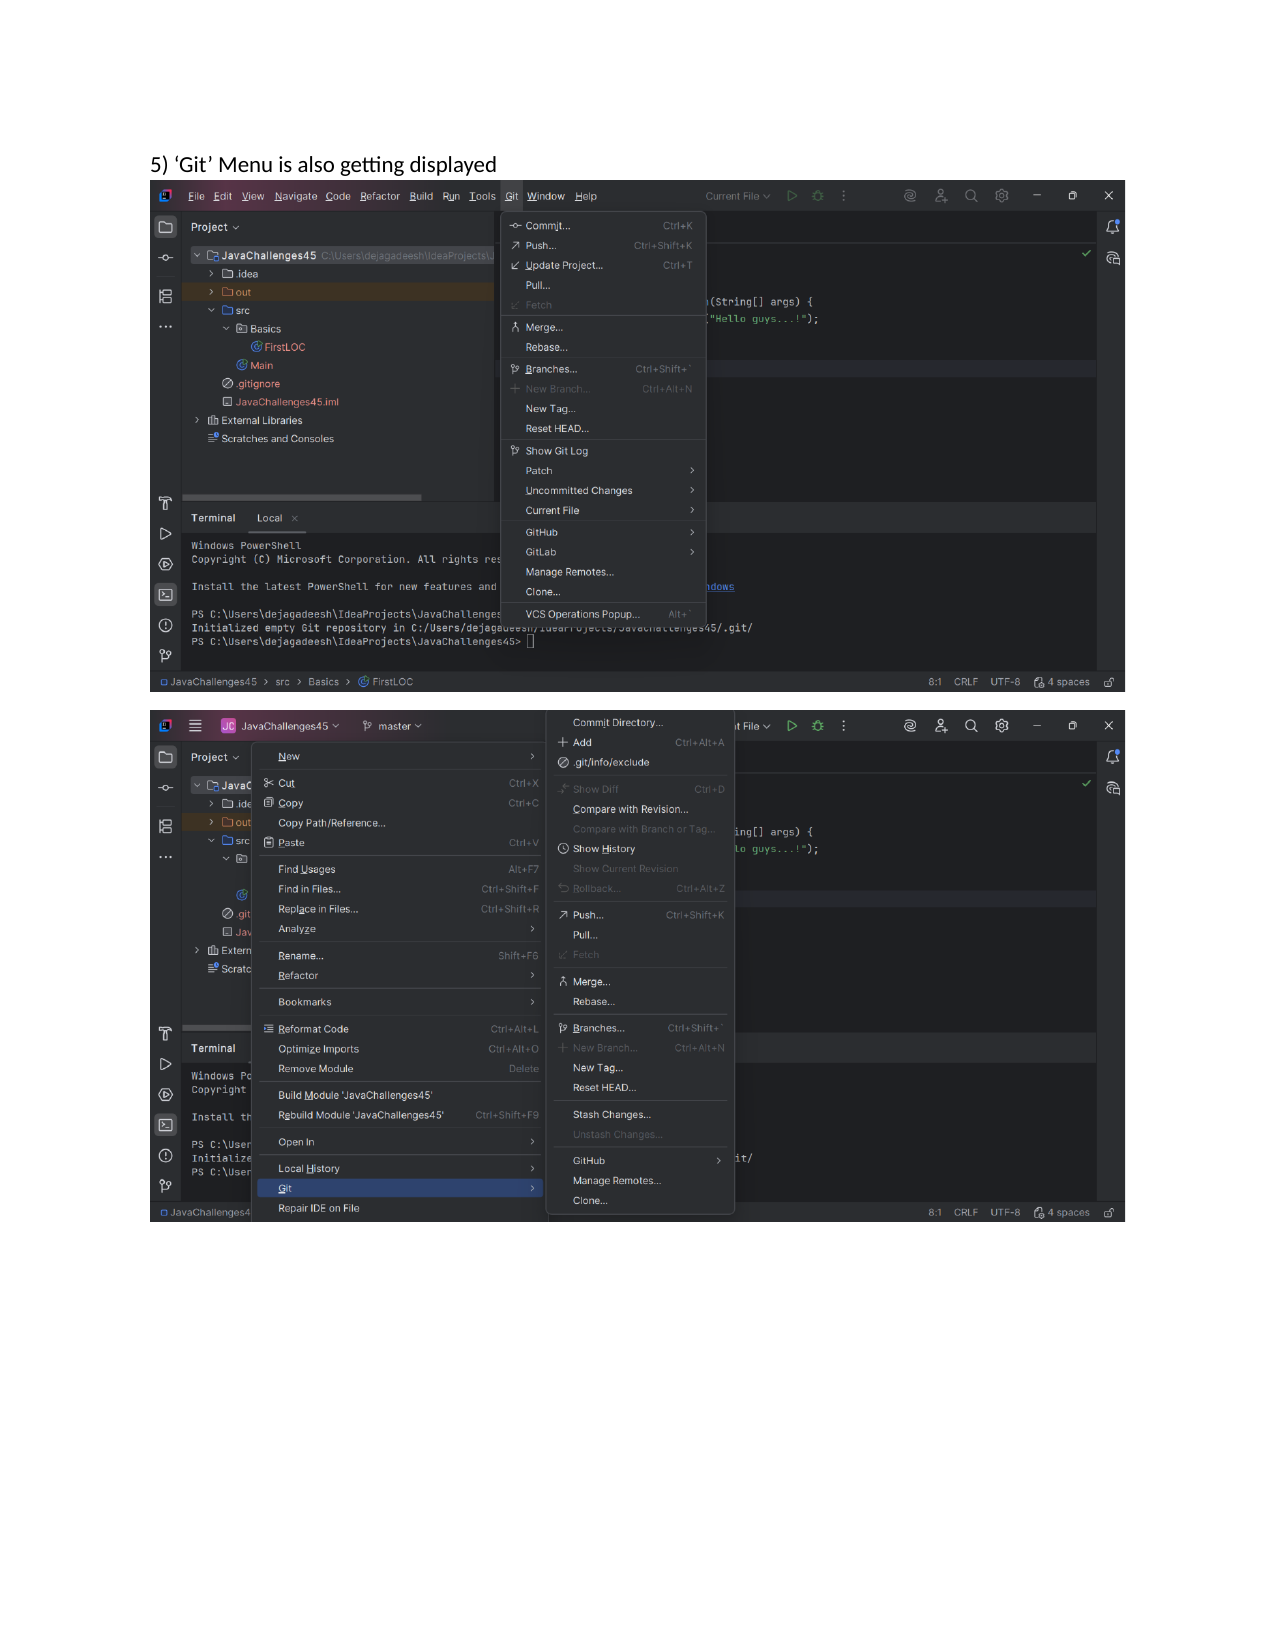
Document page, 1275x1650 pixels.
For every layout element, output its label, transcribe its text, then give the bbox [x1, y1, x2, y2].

picture [150, 180, 1125, 692]
picture [150, 710, 1125, 1222]
text Red Colour indicates that now the files are being tracked in Local Repository(Git)5) ‘Git’ Menu is also getting displayed [150, 150, 1125, 180]
